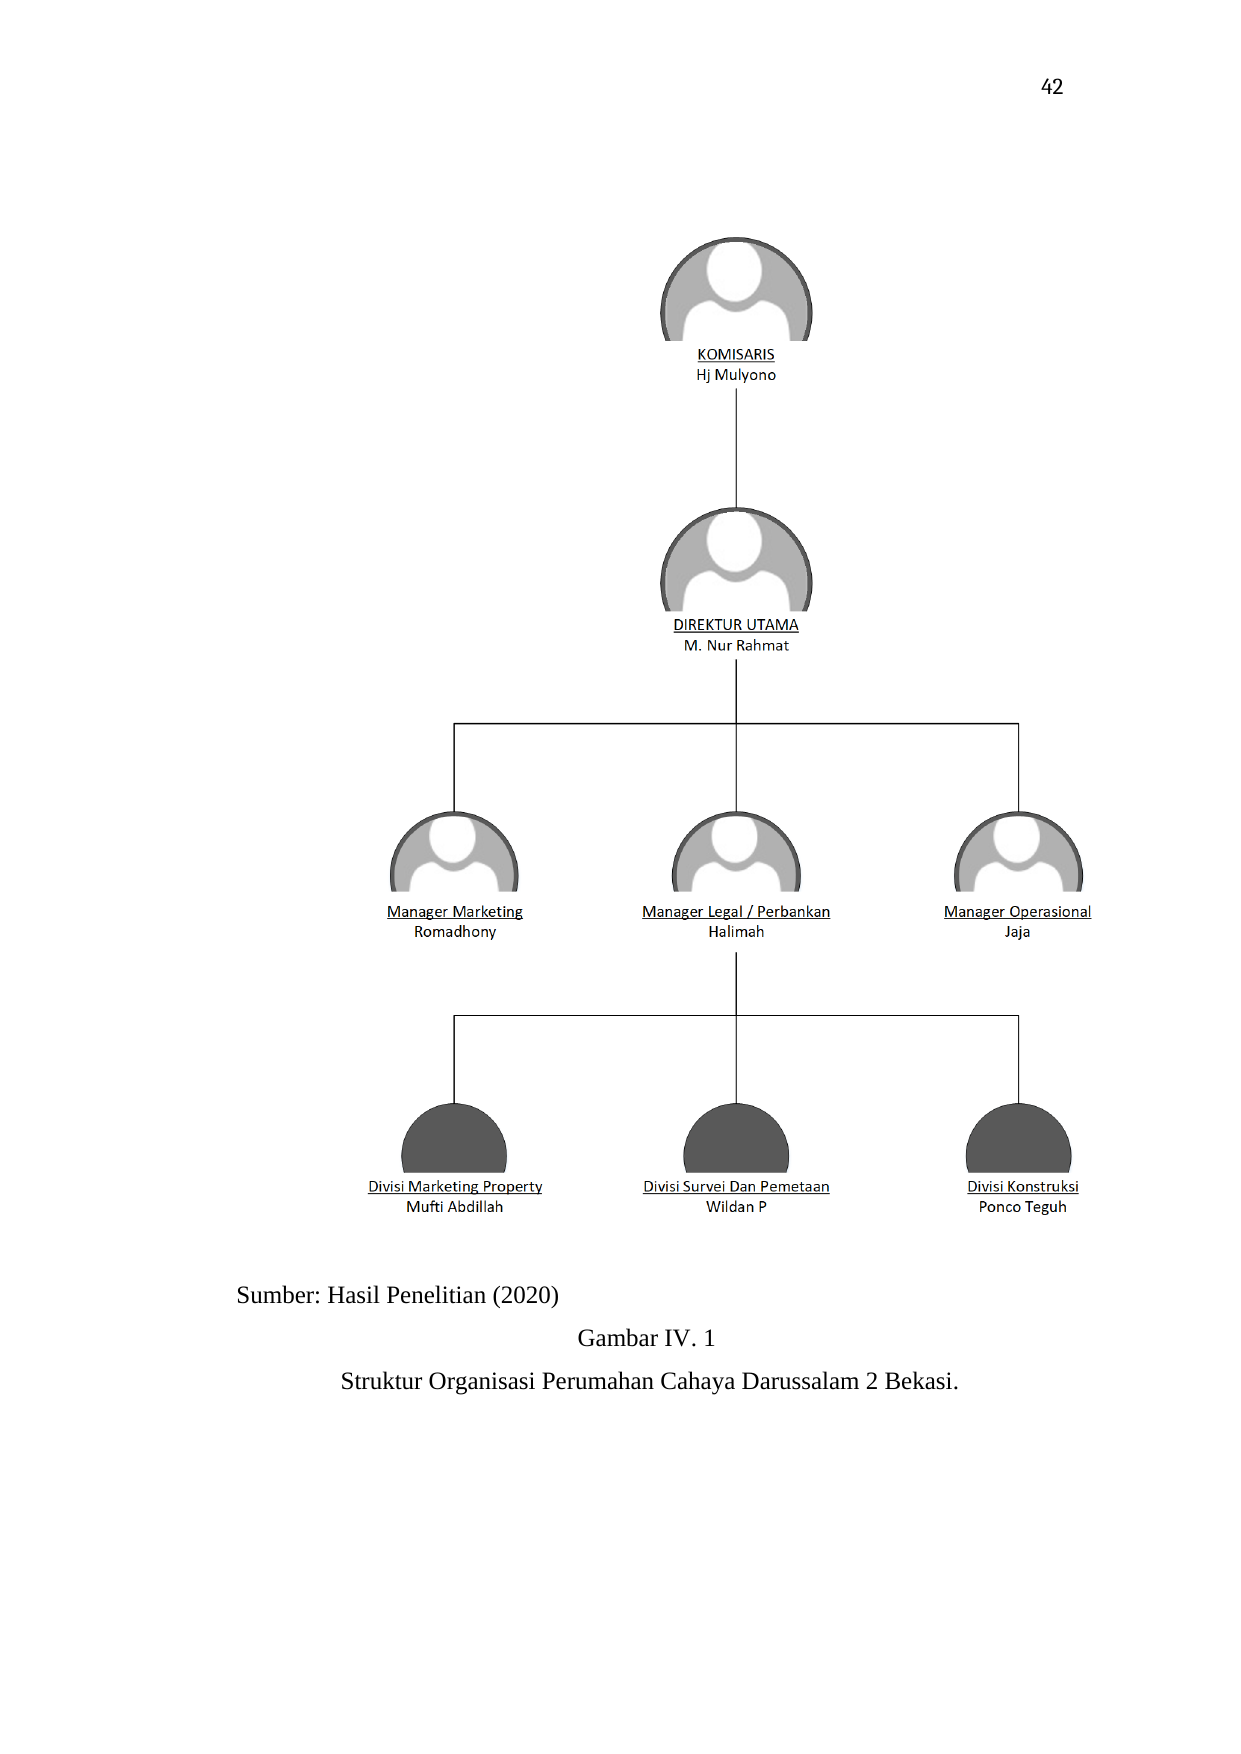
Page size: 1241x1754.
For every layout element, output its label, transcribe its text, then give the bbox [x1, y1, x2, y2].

text Gambar IV. 1 Struktur Organisasi Perumahan Cahaya Darussalam 2 Bekasi. [236, 1323, 1063, 1395]
text Sumber: Hasil Penelitian (2020) [236, 1280, 1063, 1309]
picture [354, 236, 1118, 1225]
